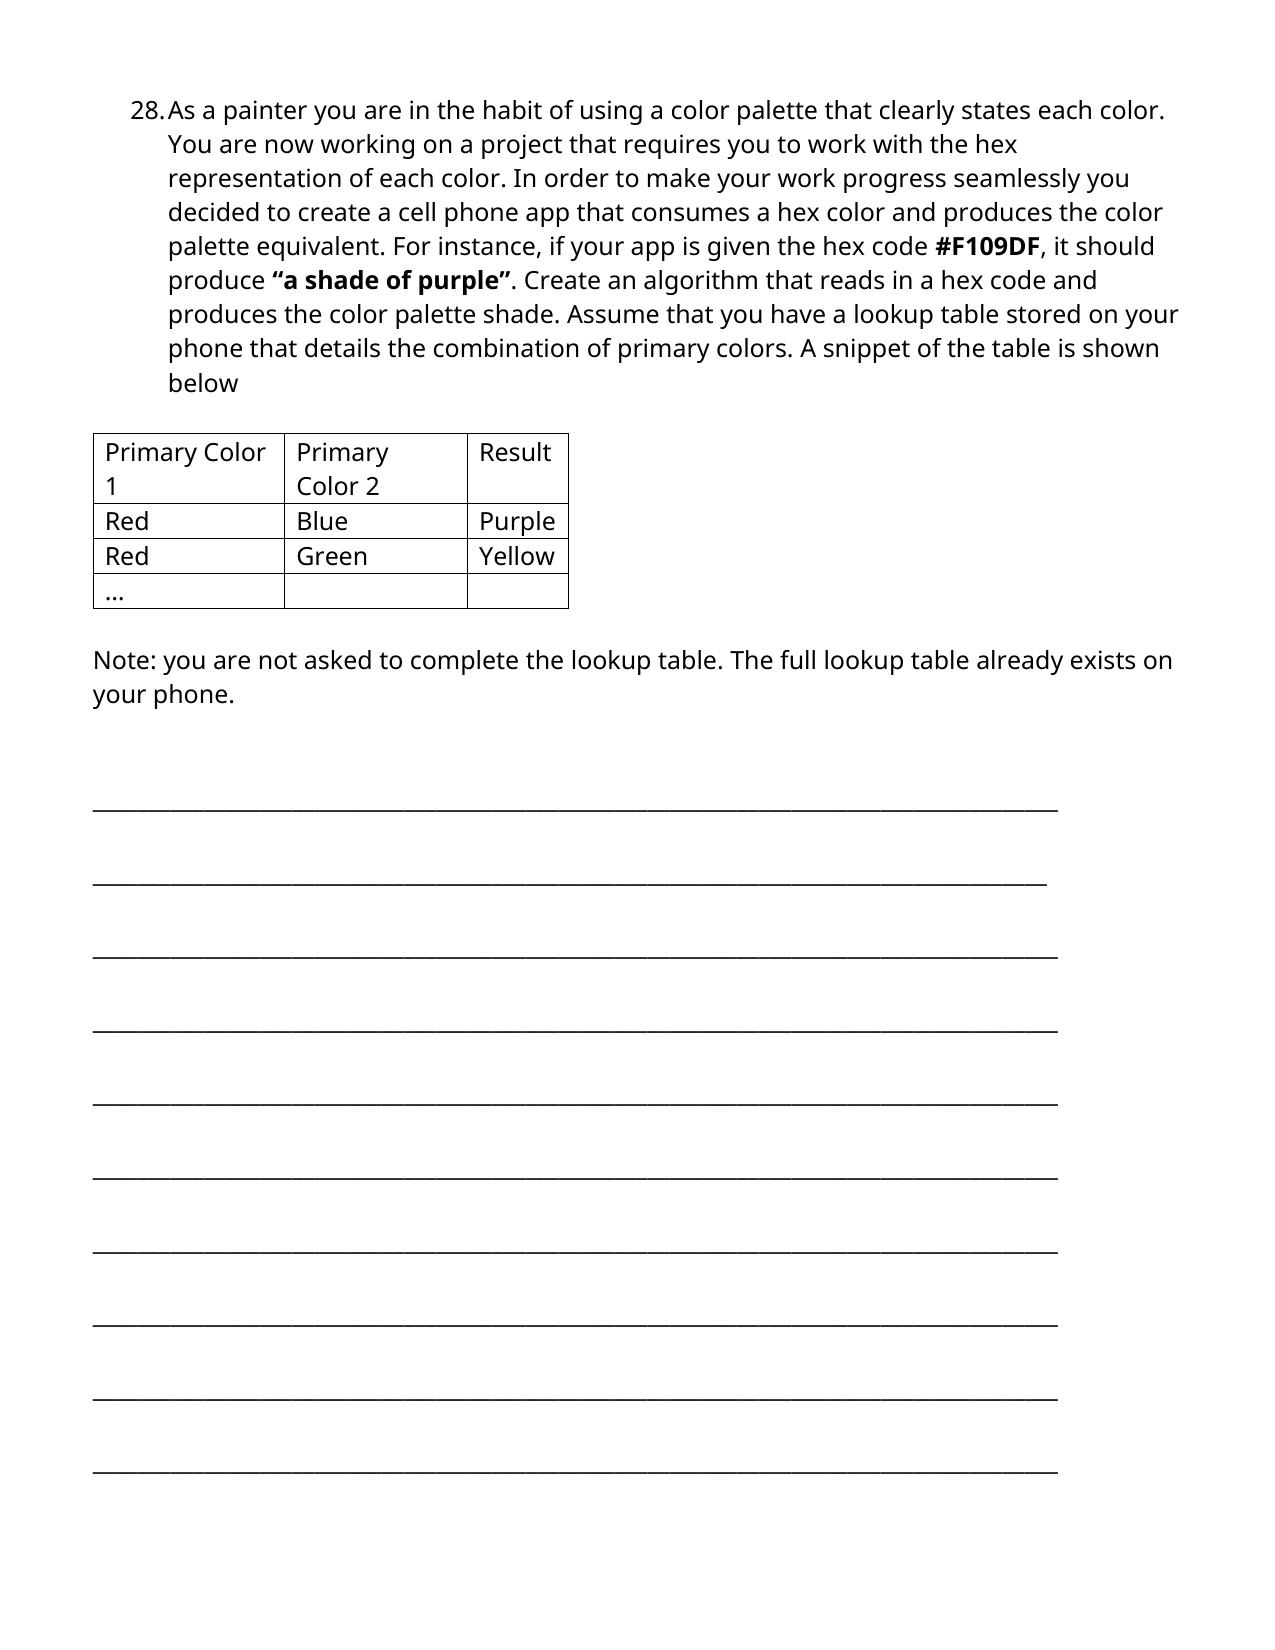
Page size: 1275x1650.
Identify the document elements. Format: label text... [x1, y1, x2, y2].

table_header Primary Color 2 [285, 434, 467, 502]
table_cell Blue [285, 504, 467, 538]
table_cell Green [285, 539, 467, 573]
table_cell [468, 574, 568, 608]
table_cell … [94, 574, 284, 608]
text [93, 745, 1182, 1514]
list As a painter you are in the habit of using a color palette that clearly states each color. You are now working on a project that requires you to work with the hex representation of each color. In order to make your work progress seamlessly you decided to create a cell phone app that consumes a hex color and produces the color palette equivalent. For instance, if your app is given the hex code #F109DF, it should produce “a shade of purple”. Create an algorithm that reads in a hex code and produces the color palette shade. Assume that you have a lookup table stored on your phone that details the combination of primary colors. A snippet of the table is shown below [130, 93, 1182, 399]
table_cell Purple [468, 504, 568, 538]
table_header Result [468, 434, 568, 502]
table_cell Red [94, 504, 284, 538]
table_cell Yellow [468, 539, 568, 573]
table_header Primary Color 1 [94, 434, 284, 502]
table_cell Red [94, 539, 284, 573]
list Note: you are not asked to complete the lookup table. The full lookup table already exists on your phone. [93, 643, 1182, 711]
table_cell [285, 574, 467, 608]
